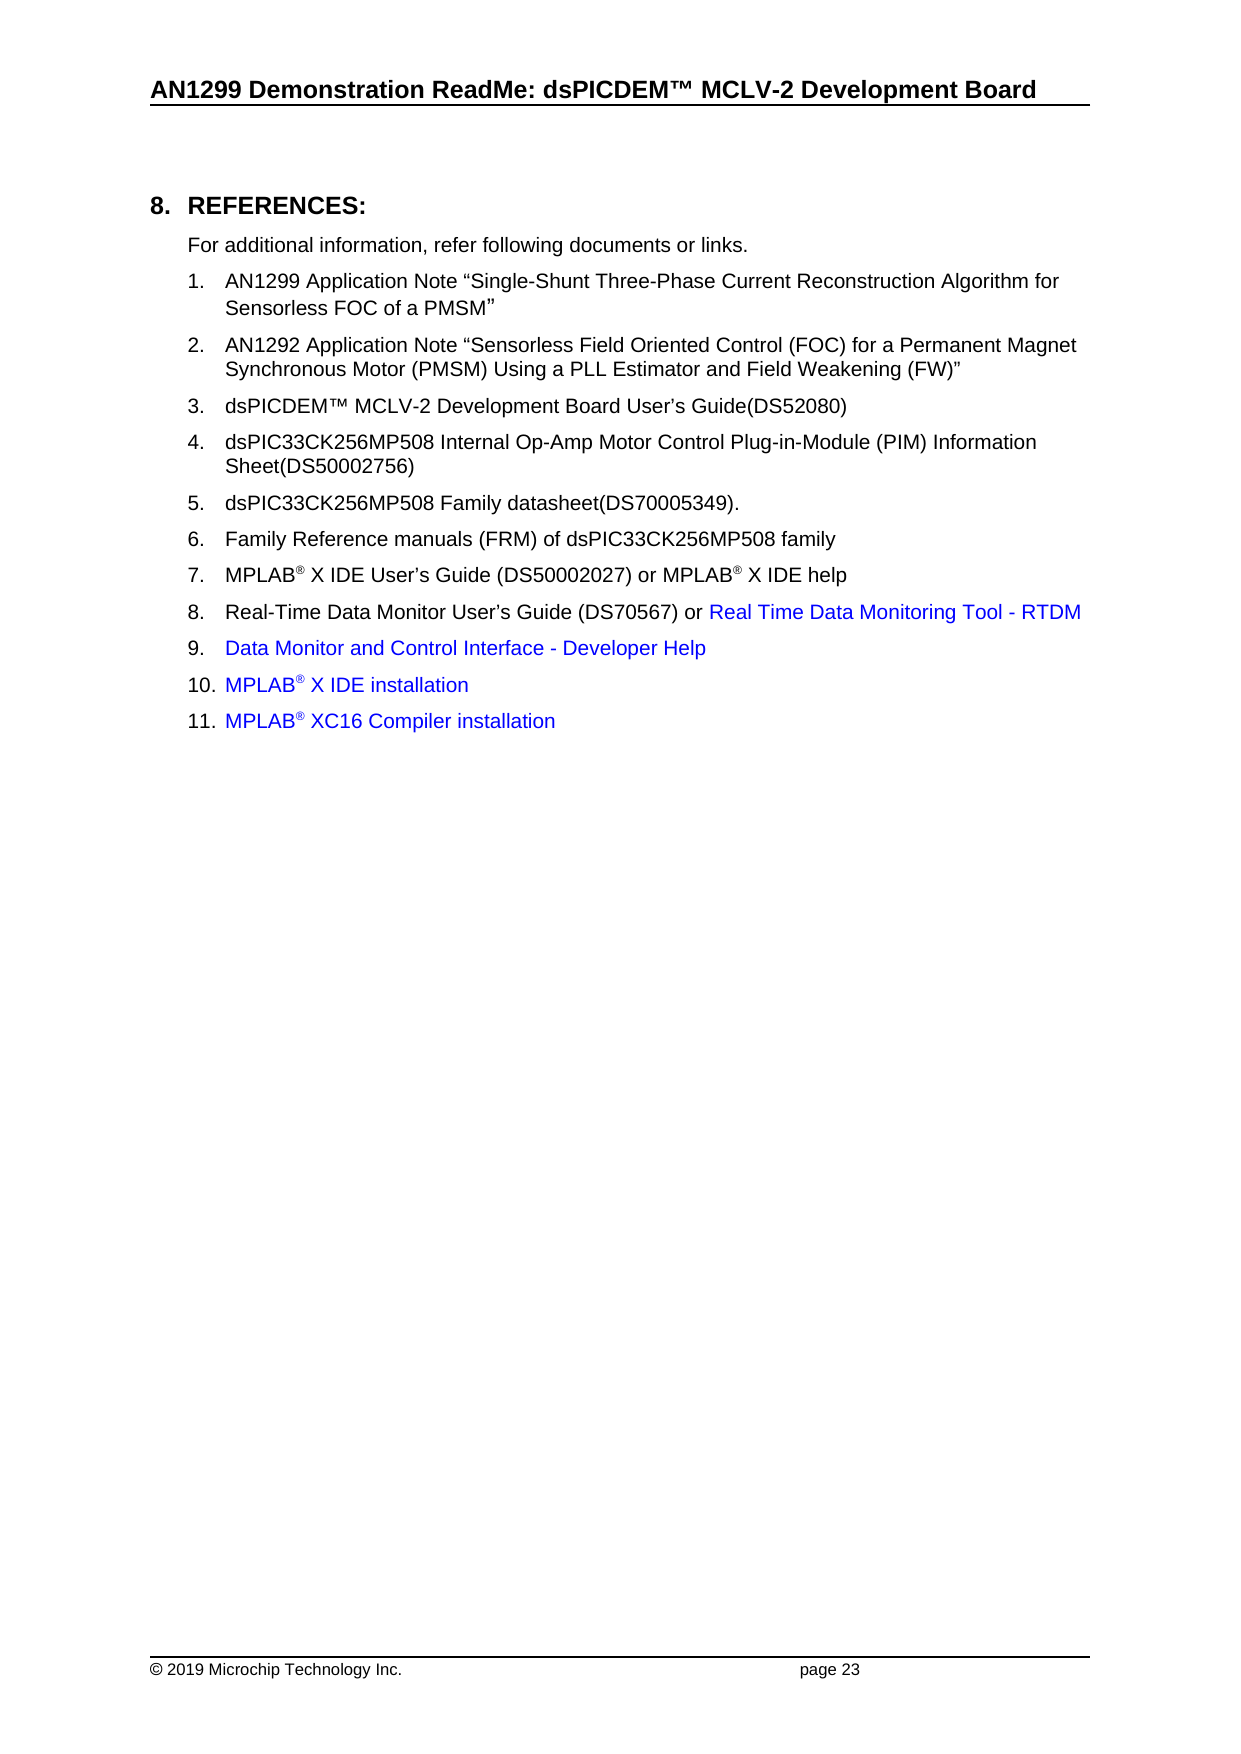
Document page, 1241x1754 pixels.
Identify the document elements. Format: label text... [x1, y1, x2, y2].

list MPLAB® X IDE installation [187, 673, 1090, 697]
list MPLAB® X IDE User’s Guide (DS50002027) or MPLAB® X IDE help [187, 563, 1090, 587]
list AN1292 Application Note “Sensorless Field Oriented Control (FOC) for a Permanent Magnet Synchronous Motor (PMSM) Using a PLL Estimator and Field Weakening (FW)” [187, 333, 1090, 381]
list Family Reference manuals (FRM) of dsPIC33CK256MP508 family [187, 527, 1090, 551]
subtitle REFERENCES: [150, 191, 1090, 220]
list AN1299 Application Note “Single-Shunt Three-Phase Current Reconstruction Algorithm for Sensorless FOC of a PMSM” [187, 269, 1090, 321]
list Data Monitor and Control Interface - Developer Help [187, 636, 1090, 660]
list MPLAB® XC16 Compiler installation [187, 709, 1090, 733]
list dsPIC33CK256MP508 Internal Op-Amp Motor Control Plug-in-Module (PIM) Information Sheet(DS50002756) [187, 430, 1090, 478]
list dsPICDEM™ MCLV-2 Development Board User’s Guide(DS52080) [187, 393, 1090, 417]
text For additional information, refer following documents or links. [187, 232, 1090, 256]
list dsPIC33CK256MP508 Family datasheet(DS70005349). [187, 490, 1090, 514]
list Real-Time Data Monitor User’s Guide (DS70567) or Real Time Data Monitoring Tool - RTDM [187, 600, 1090, 624]
